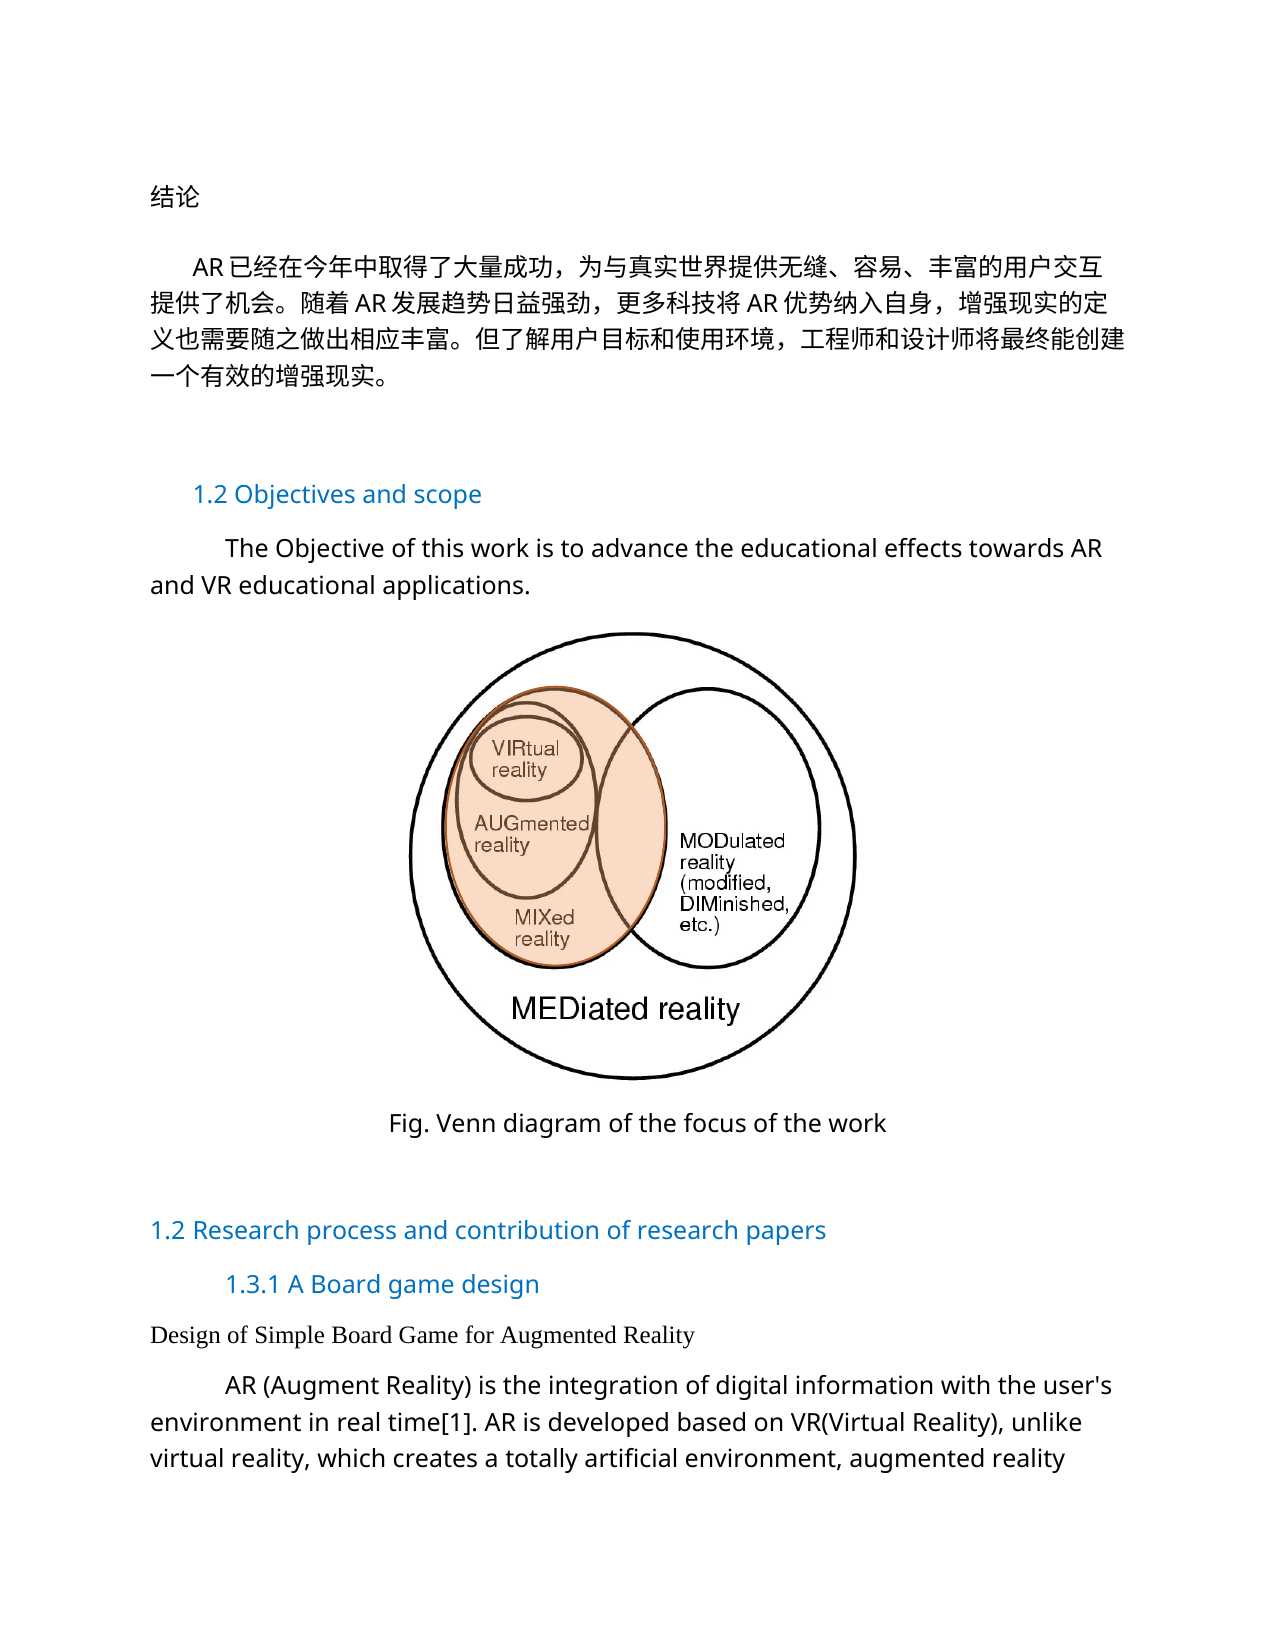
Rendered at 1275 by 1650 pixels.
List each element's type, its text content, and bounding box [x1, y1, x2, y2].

text 1.3.1 A Board game design [150, 1266, 1125, 1301]
text AR已经在今年中取得了大量成功，为与真实世界提供无缝、容易、丰富的用户交互提供了机会。随着AR发展趋势日益强劲，更多科技将AR优势纳入自身，增强现实的定义也需要随之做出相应丰富。但了解用户目标和使用环境，工程师和设计师将最终能创建一个有效的增强现实。 [150, 247, 1125, 392]
text Design of Simple Board Game for Augmented Reality [150, 1320, 1125, 1349]
text Fig. Venn diagram of the focus of the work [150, 1106, 1125, 1140]
picture [394, 620, 881, 1088]
subtitle 结论 [150, 177, 1125, 213]
list Research process and contribution of research papers [150, 1213, 1125, 1247]
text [150, 1368, 1125, 1475]
text The Objective of this work is to advance the educational effects towards AR and VR educational applications. [150, 531, 1125, 601]
text 1.2 Objectives and scope [150, 477, 1125, 511]
